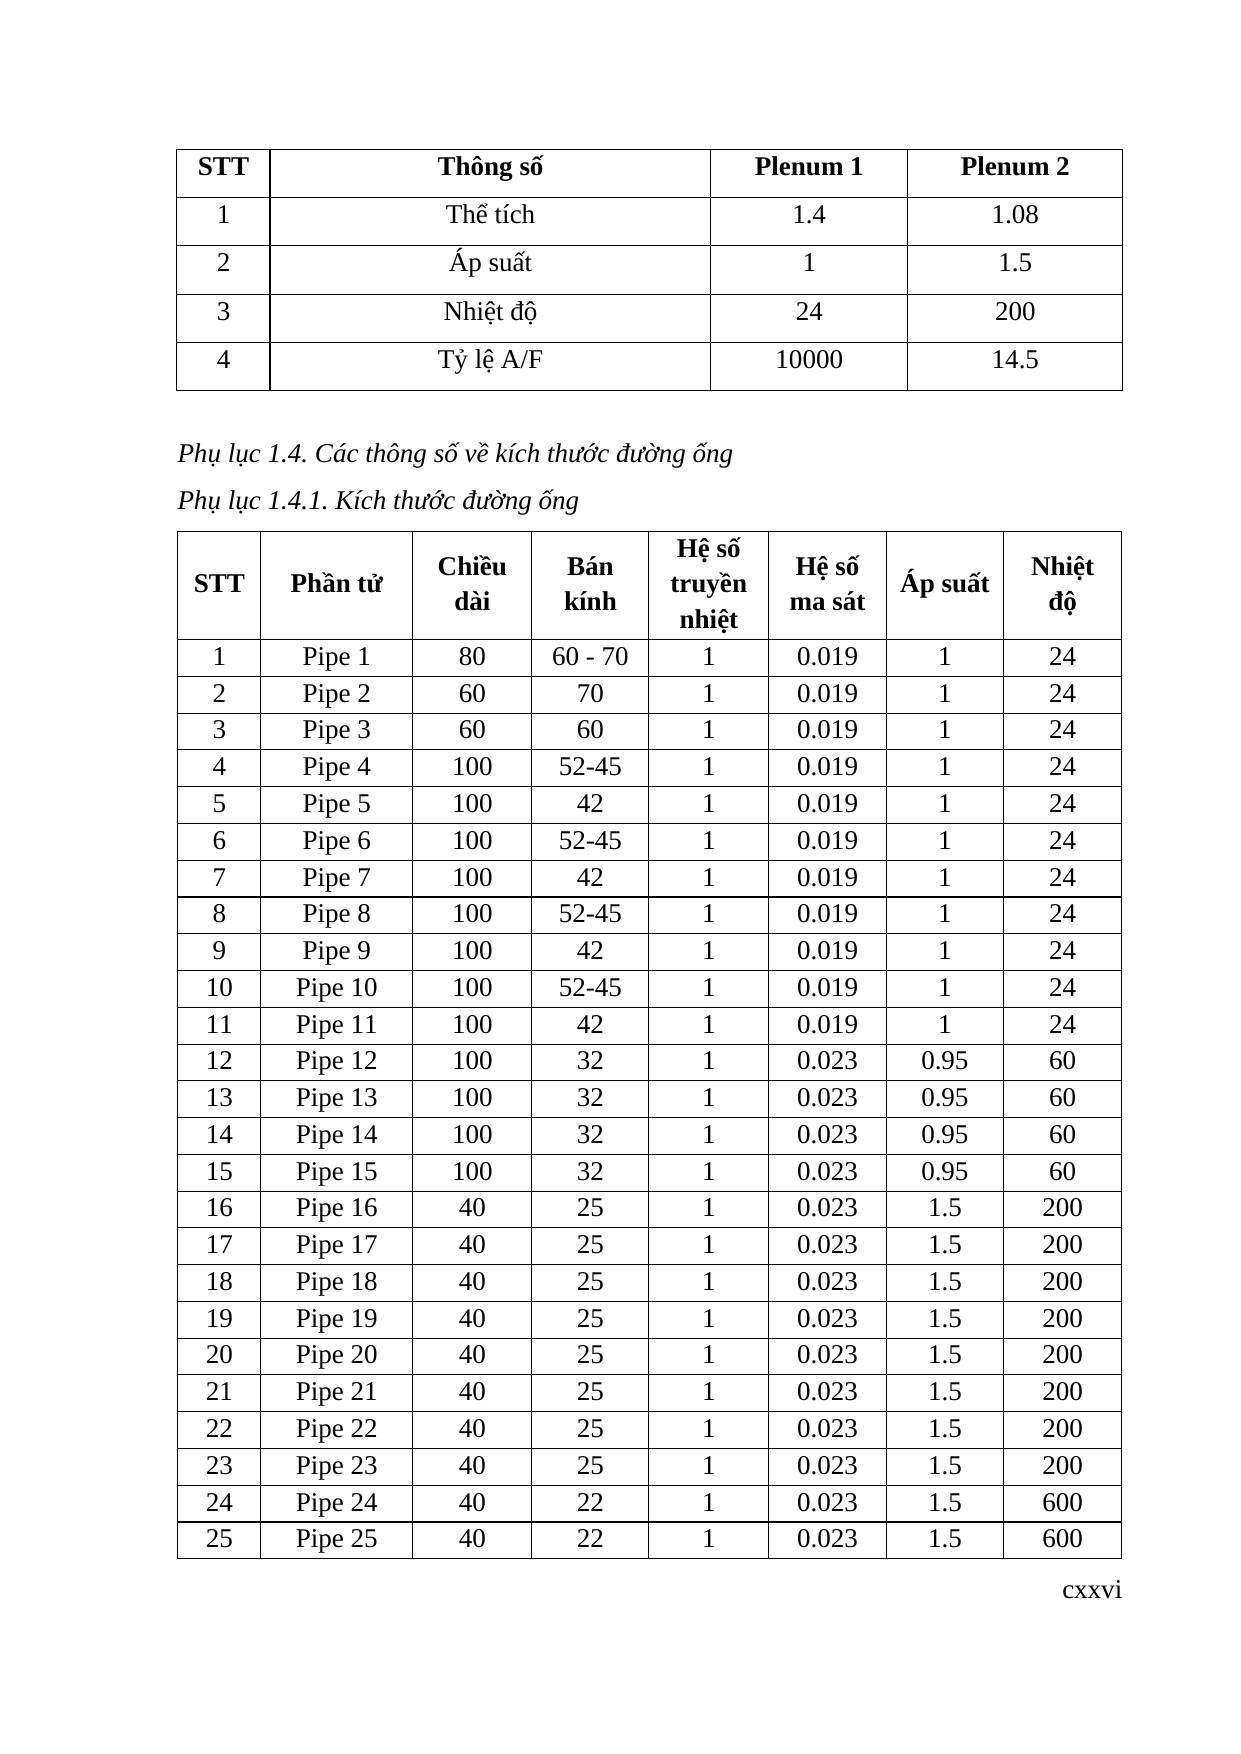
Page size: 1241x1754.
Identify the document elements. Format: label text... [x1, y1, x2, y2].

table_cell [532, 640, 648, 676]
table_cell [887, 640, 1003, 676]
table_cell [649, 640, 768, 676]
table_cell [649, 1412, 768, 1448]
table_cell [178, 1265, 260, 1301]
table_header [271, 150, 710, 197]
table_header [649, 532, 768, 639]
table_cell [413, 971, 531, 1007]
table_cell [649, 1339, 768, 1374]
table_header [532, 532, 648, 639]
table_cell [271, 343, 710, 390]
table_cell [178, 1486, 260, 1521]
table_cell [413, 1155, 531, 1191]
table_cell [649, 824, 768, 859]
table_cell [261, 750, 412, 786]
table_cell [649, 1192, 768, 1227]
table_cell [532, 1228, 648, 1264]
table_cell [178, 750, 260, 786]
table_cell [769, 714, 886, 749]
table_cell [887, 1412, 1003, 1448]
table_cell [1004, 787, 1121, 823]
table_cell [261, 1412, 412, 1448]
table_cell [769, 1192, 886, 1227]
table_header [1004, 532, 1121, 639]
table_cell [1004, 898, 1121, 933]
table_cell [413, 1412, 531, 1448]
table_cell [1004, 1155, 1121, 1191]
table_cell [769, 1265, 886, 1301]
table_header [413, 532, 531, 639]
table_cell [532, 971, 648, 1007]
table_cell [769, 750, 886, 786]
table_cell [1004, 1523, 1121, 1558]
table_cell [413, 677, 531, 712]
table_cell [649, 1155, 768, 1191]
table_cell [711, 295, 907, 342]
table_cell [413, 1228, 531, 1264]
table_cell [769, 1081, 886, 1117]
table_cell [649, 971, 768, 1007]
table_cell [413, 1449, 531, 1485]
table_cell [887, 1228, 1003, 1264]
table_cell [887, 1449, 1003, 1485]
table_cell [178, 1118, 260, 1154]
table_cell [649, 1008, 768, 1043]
text Phụ lục 1.4. Các thông số về kích thước đường ống [177, 437, 1122, 468]
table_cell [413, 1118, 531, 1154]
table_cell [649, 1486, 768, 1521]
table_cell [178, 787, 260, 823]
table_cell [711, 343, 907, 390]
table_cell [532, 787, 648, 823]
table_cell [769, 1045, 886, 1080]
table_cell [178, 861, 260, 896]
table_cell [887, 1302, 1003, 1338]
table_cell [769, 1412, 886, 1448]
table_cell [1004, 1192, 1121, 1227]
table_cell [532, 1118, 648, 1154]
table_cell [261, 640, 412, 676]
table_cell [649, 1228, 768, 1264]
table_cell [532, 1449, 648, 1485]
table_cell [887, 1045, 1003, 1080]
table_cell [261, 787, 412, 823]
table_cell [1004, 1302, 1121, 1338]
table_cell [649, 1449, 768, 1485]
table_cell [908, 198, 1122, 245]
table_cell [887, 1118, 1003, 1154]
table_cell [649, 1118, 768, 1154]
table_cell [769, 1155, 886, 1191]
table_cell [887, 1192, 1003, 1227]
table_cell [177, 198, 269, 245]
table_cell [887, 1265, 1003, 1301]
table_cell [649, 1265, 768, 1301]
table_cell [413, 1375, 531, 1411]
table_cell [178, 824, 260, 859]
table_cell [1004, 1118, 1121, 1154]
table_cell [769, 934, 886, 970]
text Phụ lục 1.4.1. Kích thước đường ống [177, 484, 1122, 515]
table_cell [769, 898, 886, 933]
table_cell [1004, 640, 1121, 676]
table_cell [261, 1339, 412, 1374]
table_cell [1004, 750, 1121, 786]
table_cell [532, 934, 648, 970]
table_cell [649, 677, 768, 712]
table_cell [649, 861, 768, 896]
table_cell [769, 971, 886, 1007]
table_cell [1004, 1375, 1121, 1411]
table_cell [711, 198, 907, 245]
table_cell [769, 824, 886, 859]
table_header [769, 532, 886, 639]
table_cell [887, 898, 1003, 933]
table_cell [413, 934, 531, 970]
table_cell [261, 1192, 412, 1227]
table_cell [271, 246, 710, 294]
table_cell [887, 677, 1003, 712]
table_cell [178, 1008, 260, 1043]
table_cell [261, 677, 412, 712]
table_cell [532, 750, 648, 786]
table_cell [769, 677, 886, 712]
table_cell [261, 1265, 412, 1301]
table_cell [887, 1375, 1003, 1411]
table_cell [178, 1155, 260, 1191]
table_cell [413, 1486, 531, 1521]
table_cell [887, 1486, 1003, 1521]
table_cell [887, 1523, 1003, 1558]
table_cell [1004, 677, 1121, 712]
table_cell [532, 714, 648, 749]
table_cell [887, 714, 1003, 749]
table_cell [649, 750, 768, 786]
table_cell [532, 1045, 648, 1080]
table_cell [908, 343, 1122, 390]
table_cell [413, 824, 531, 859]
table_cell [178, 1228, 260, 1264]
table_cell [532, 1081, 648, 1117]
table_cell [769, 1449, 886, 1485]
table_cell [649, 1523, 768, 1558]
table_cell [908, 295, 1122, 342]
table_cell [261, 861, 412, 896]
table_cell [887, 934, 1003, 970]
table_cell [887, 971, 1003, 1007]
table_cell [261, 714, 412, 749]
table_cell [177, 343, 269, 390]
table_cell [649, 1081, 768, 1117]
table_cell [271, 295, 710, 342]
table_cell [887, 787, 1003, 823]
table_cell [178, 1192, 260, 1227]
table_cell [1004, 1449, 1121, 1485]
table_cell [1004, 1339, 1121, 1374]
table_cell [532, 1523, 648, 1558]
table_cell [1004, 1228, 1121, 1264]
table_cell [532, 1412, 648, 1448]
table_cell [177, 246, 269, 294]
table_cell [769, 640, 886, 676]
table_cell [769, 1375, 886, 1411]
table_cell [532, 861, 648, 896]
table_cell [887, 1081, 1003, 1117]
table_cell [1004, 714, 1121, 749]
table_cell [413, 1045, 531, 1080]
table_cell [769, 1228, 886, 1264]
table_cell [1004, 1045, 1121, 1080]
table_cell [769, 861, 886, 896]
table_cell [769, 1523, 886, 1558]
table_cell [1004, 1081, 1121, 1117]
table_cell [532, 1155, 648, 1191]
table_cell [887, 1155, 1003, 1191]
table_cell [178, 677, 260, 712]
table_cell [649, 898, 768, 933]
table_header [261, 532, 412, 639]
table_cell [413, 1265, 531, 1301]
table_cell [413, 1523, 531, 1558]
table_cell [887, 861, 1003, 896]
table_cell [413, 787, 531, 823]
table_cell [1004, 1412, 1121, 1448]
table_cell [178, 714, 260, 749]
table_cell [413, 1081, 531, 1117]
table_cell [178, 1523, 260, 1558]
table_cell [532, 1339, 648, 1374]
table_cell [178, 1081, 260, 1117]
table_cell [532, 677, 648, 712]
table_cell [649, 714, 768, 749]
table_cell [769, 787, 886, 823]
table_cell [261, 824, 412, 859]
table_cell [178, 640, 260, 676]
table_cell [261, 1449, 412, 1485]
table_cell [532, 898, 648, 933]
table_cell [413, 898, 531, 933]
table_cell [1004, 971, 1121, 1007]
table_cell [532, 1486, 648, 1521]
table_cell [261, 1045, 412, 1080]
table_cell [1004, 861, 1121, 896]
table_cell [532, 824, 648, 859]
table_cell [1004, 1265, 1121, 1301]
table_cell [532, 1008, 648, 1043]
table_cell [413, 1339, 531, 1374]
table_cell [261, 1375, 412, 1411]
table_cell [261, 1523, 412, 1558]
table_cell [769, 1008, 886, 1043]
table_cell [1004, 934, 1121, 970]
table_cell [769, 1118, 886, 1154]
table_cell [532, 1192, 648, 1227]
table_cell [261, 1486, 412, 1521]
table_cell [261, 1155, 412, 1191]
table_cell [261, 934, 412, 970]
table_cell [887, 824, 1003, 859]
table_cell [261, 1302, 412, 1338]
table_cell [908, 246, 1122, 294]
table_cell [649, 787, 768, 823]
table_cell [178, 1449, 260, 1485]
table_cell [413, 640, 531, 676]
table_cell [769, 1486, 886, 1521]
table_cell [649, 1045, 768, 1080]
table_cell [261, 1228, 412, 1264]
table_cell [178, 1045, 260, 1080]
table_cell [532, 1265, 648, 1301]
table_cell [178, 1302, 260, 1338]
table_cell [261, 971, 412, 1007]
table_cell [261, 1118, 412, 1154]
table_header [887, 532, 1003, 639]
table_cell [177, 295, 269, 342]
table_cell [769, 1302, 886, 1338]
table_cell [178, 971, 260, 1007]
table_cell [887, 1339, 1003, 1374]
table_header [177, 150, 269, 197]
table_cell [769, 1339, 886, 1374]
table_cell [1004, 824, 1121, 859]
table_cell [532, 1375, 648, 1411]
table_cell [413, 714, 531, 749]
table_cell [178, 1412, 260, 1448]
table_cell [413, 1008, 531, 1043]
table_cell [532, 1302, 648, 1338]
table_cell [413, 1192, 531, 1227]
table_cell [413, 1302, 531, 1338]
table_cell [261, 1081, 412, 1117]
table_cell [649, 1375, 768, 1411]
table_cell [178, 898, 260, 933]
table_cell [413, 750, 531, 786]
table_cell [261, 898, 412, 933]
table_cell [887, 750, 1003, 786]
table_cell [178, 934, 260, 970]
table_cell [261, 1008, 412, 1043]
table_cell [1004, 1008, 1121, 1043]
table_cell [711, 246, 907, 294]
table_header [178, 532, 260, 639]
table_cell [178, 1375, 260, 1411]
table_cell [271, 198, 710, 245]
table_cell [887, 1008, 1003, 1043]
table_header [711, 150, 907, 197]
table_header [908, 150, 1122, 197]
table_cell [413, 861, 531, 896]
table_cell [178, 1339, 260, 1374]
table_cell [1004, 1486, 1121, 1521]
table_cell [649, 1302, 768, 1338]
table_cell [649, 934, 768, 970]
